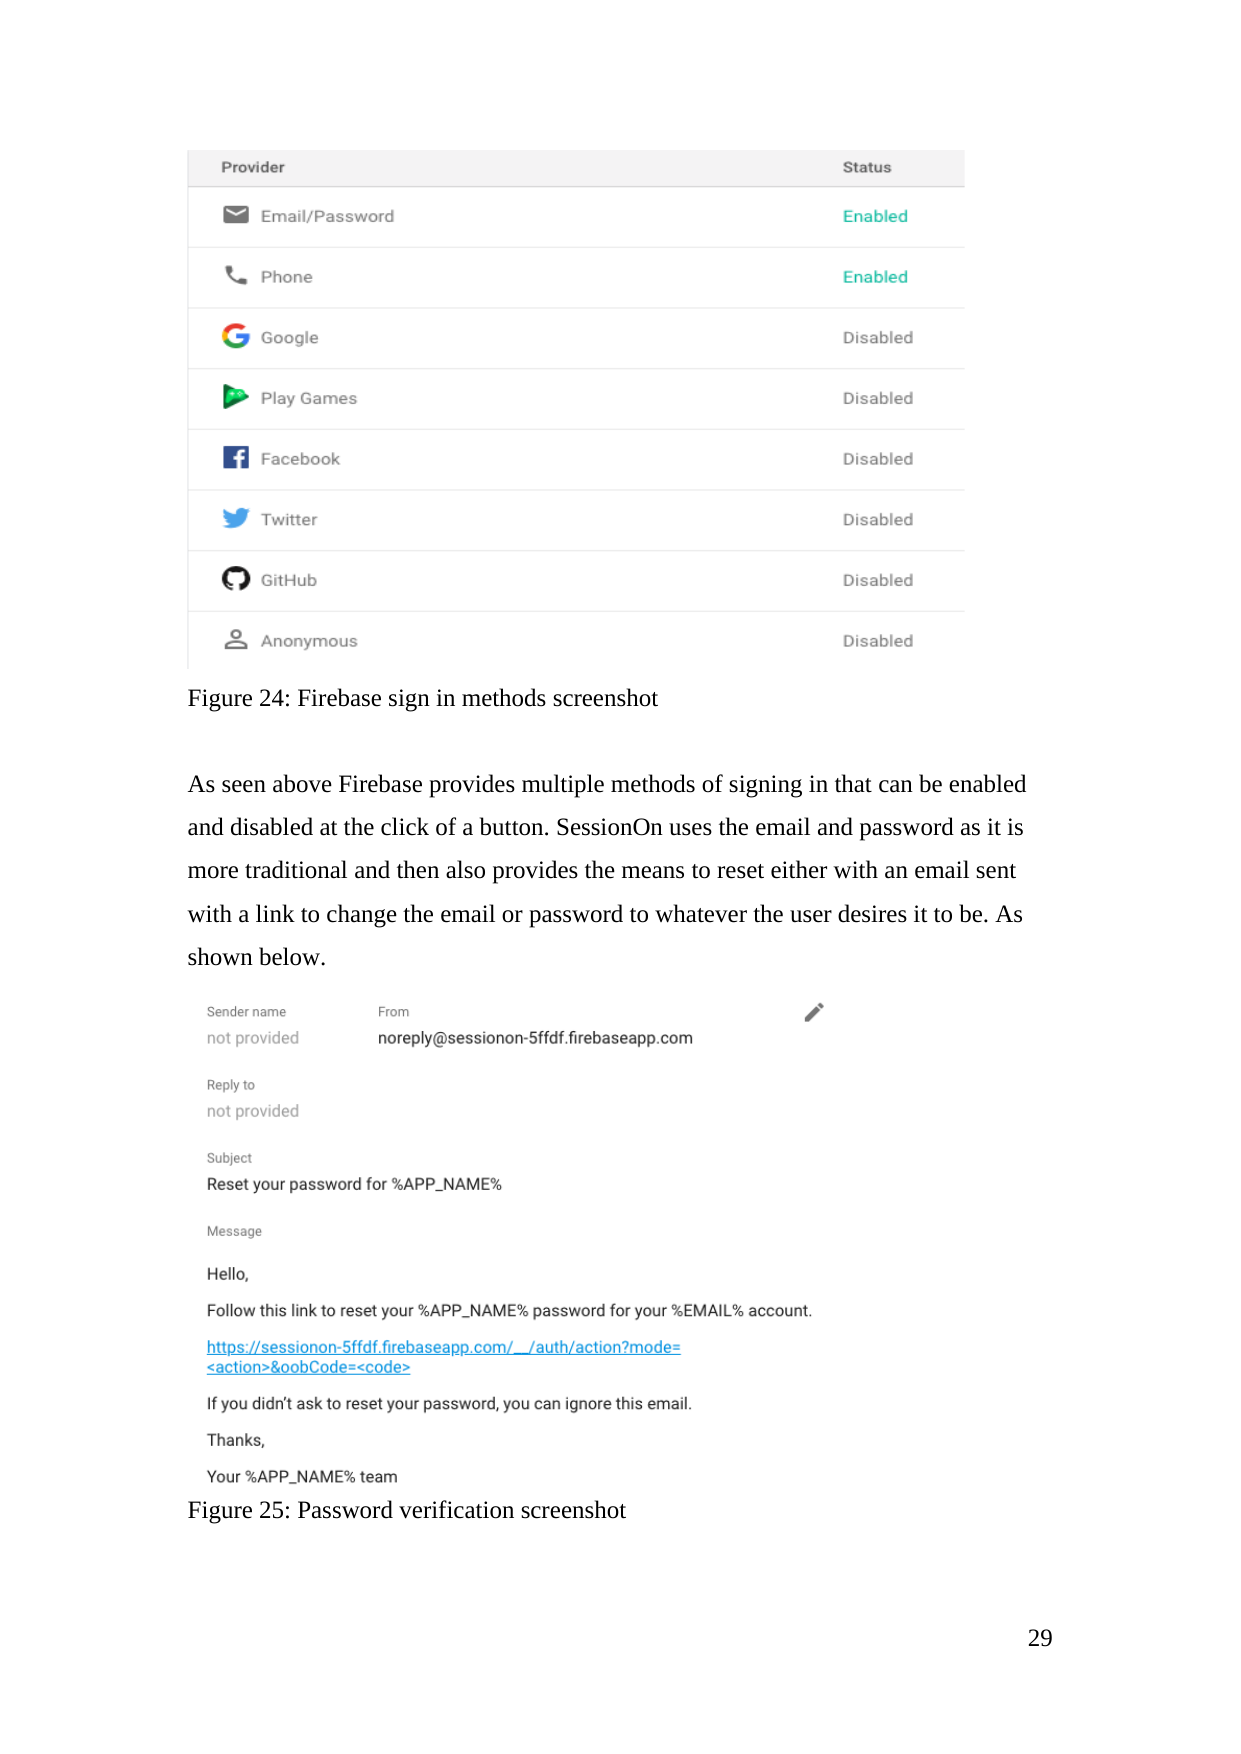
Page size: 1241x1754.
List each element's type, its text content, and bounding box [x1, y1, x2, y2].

picture [187, 985, 832, 1496]
picture [187, 150, 965, 669]
text Figure 25: Password verification screenshot [187, 1495, 1053, 1524]
text As seen above Firebase provides multiple methods of signing in that can be enabled and disabled at the click of a button. SessionOn uses the email and password as it is more traditional and then also provides the means to reset either with an email sent with a link to change the email or password to whatever the user desires it to be. As shown below. [187, 769, 1053, 971]
text Figure 24: Firebase sign in methods screenshot [187, 683, 1053, 712]
